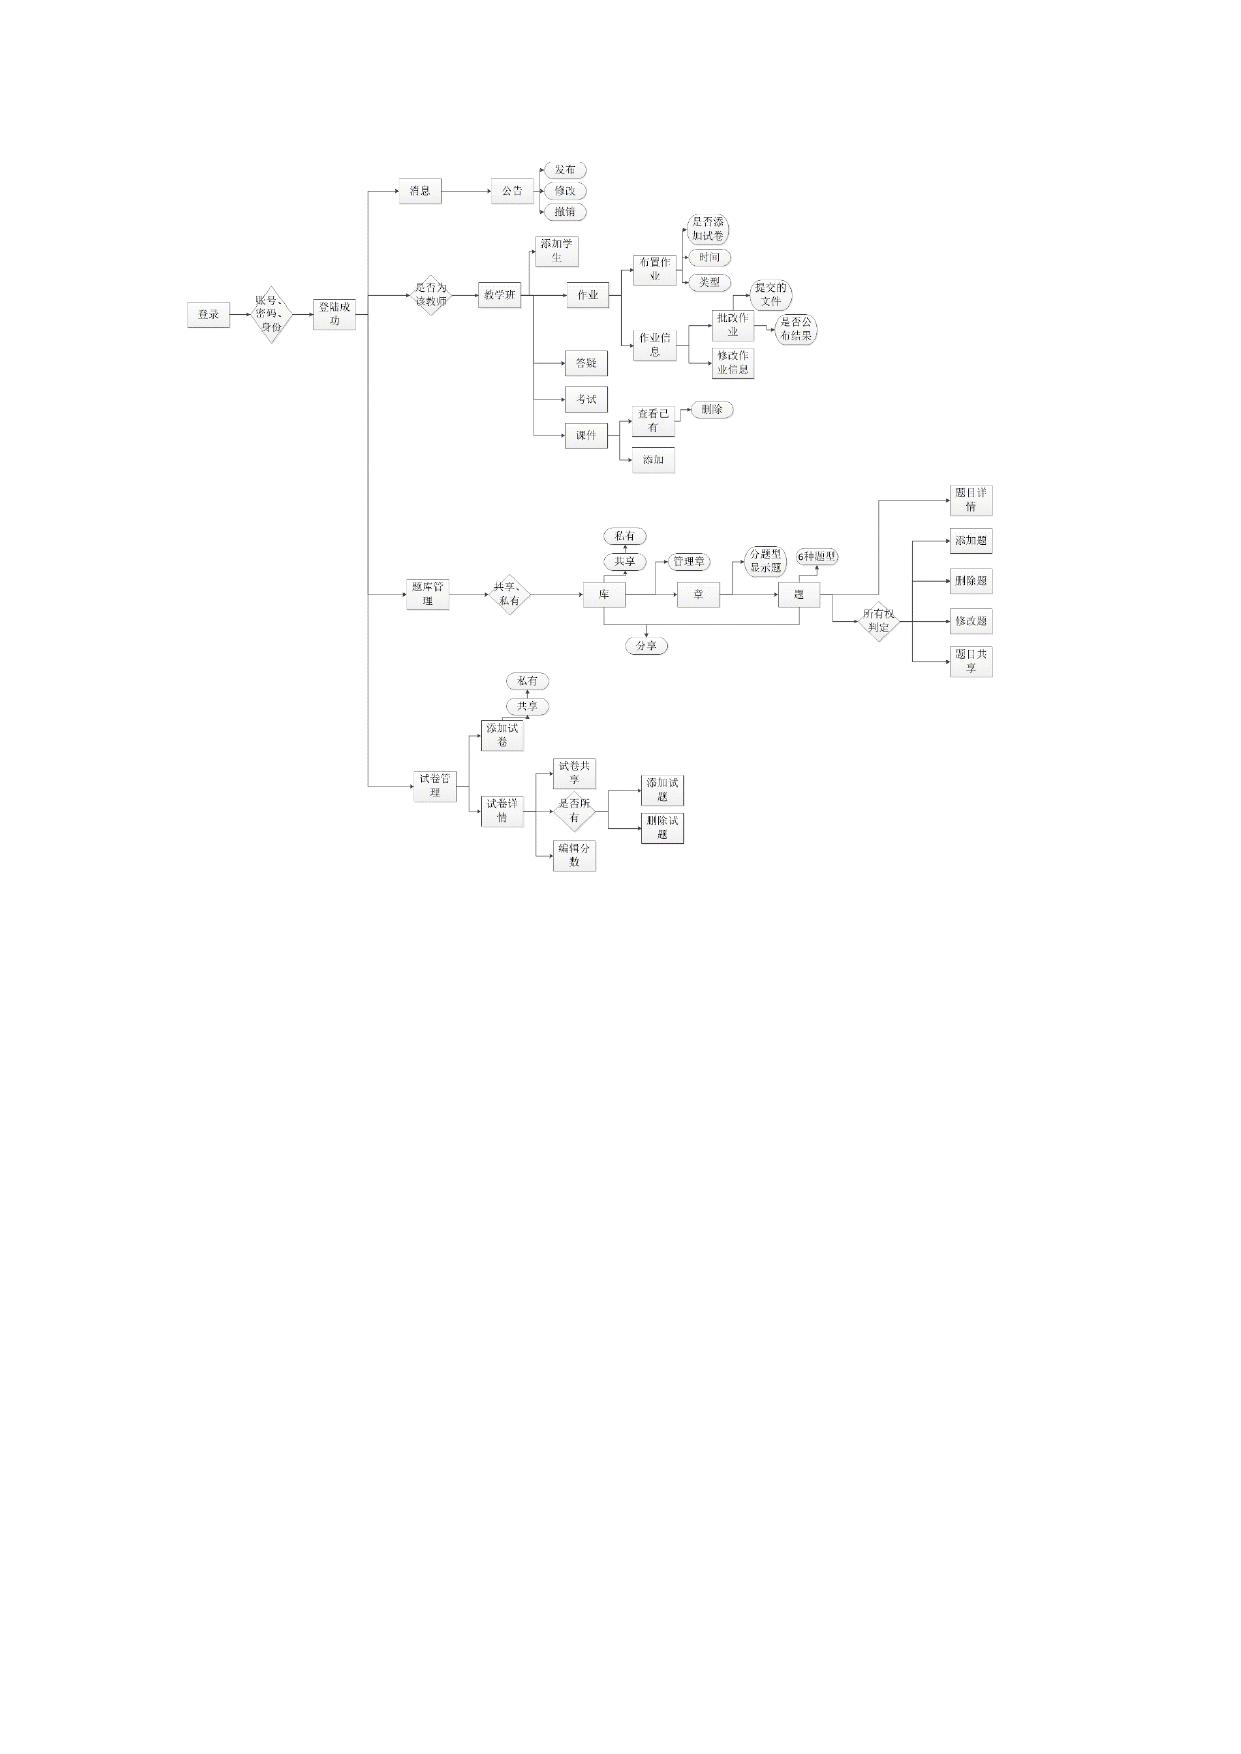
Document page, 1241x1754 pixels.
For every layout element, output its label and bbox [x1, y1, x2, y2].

picture [187, 162, 993, 872]
